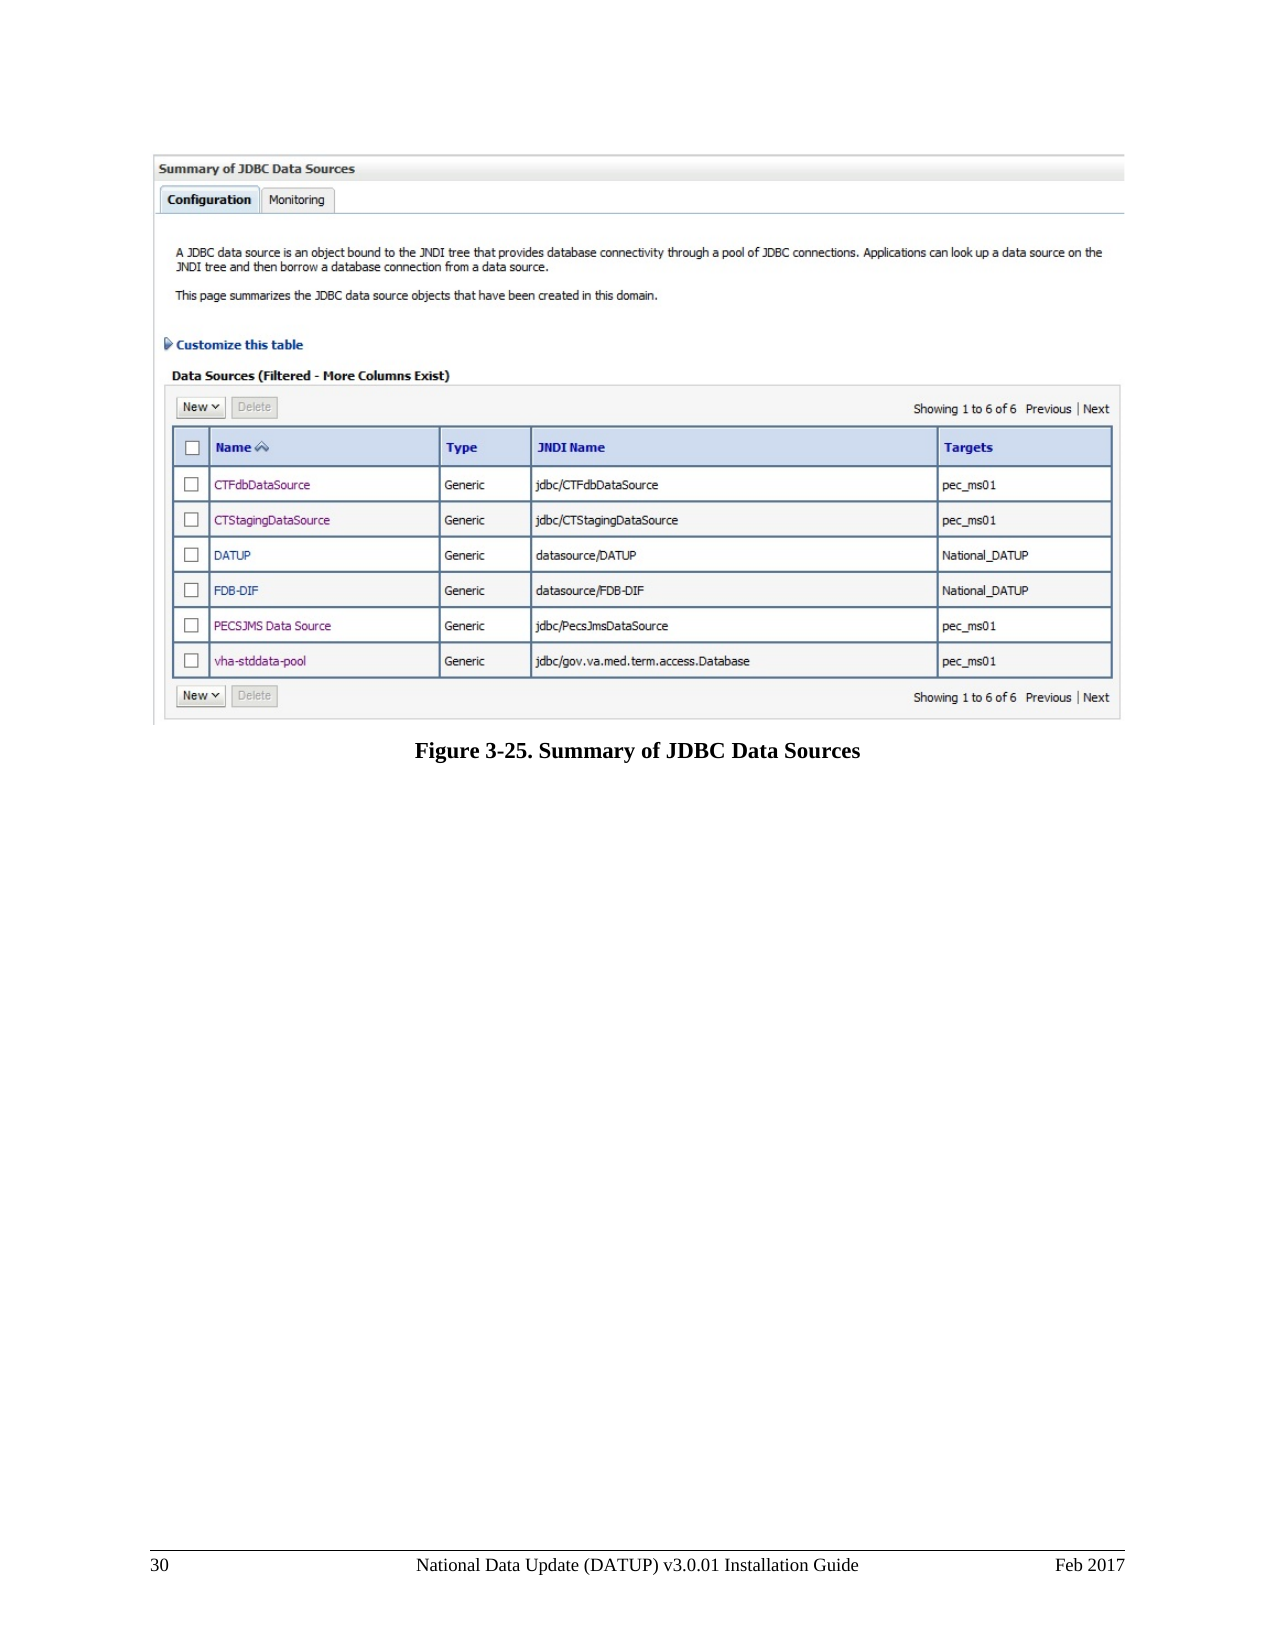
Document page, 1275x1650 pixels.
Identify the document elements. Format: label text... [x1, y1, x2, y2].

picture [150, 150, 1125, 725]
